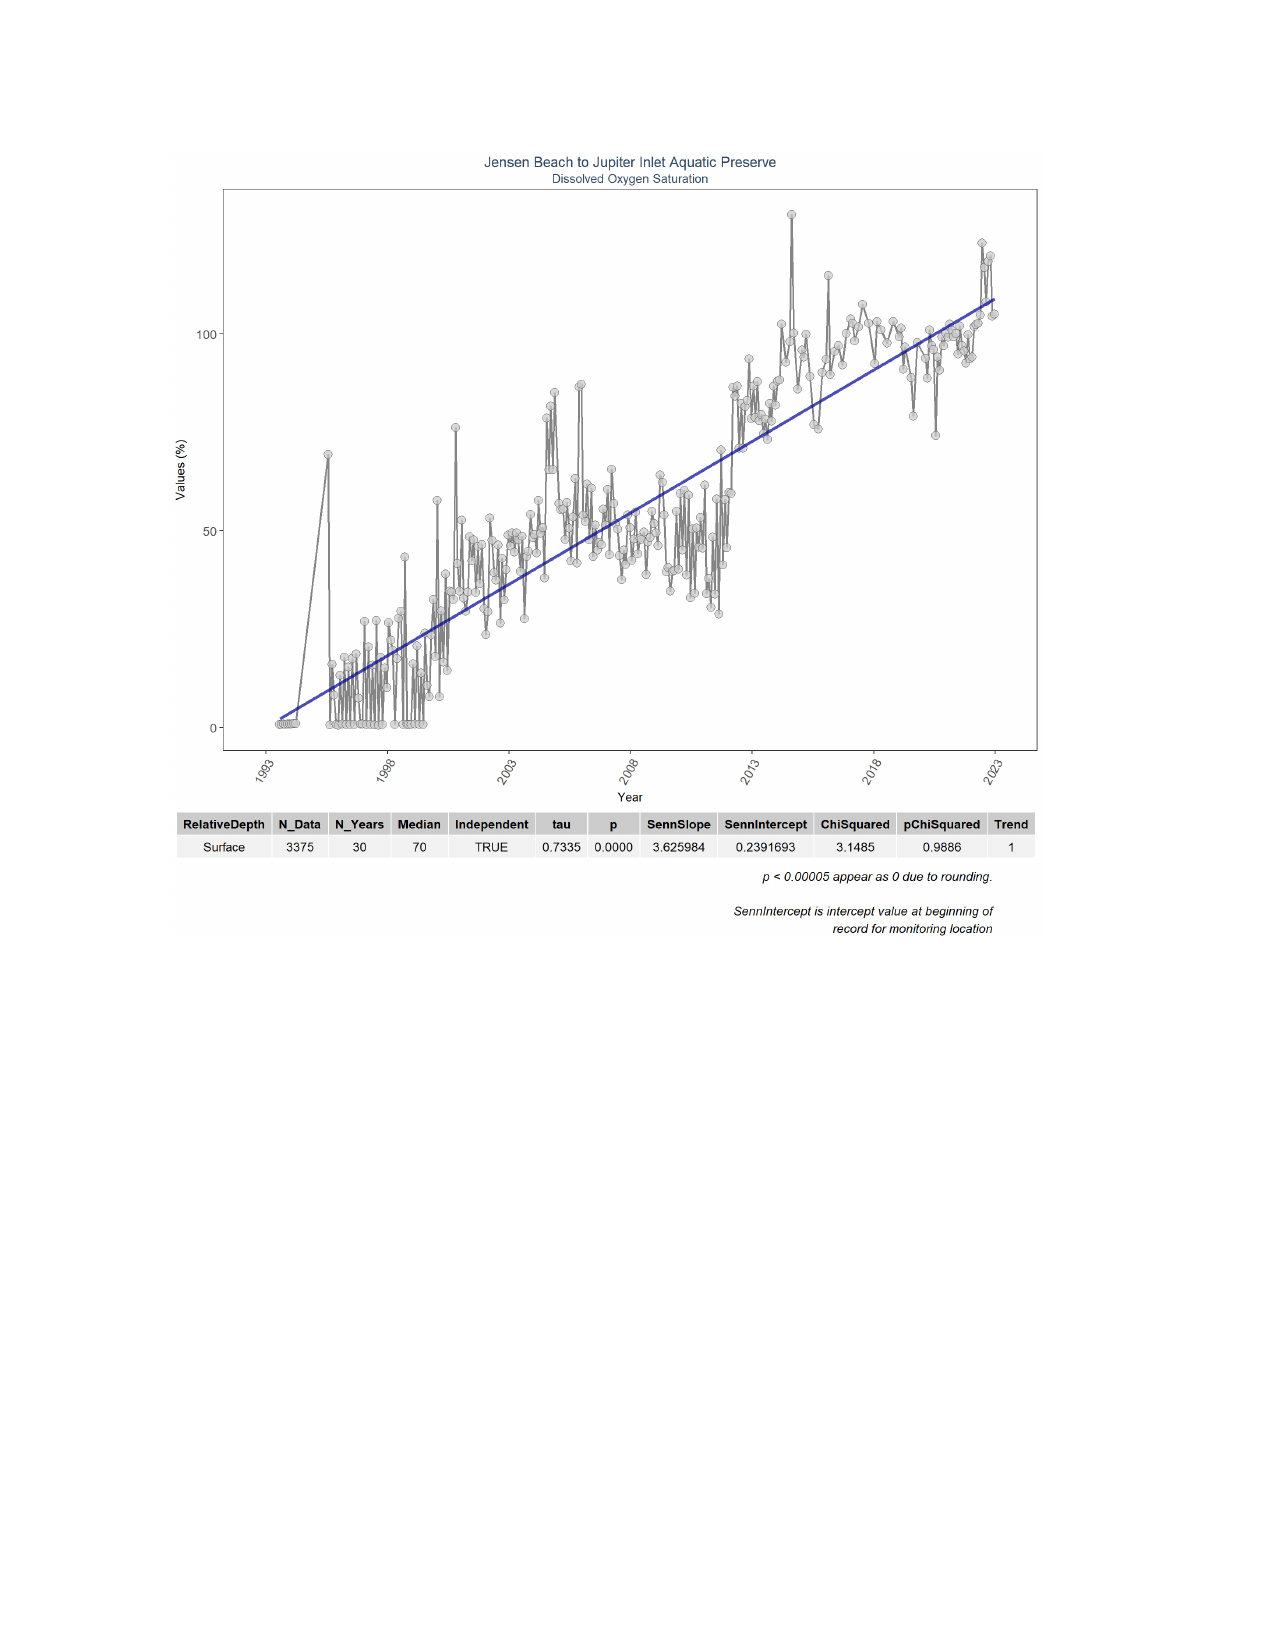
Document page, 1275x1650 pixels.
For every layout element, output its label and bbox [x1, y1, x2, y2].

picture [168, 150, 1044, 938]
